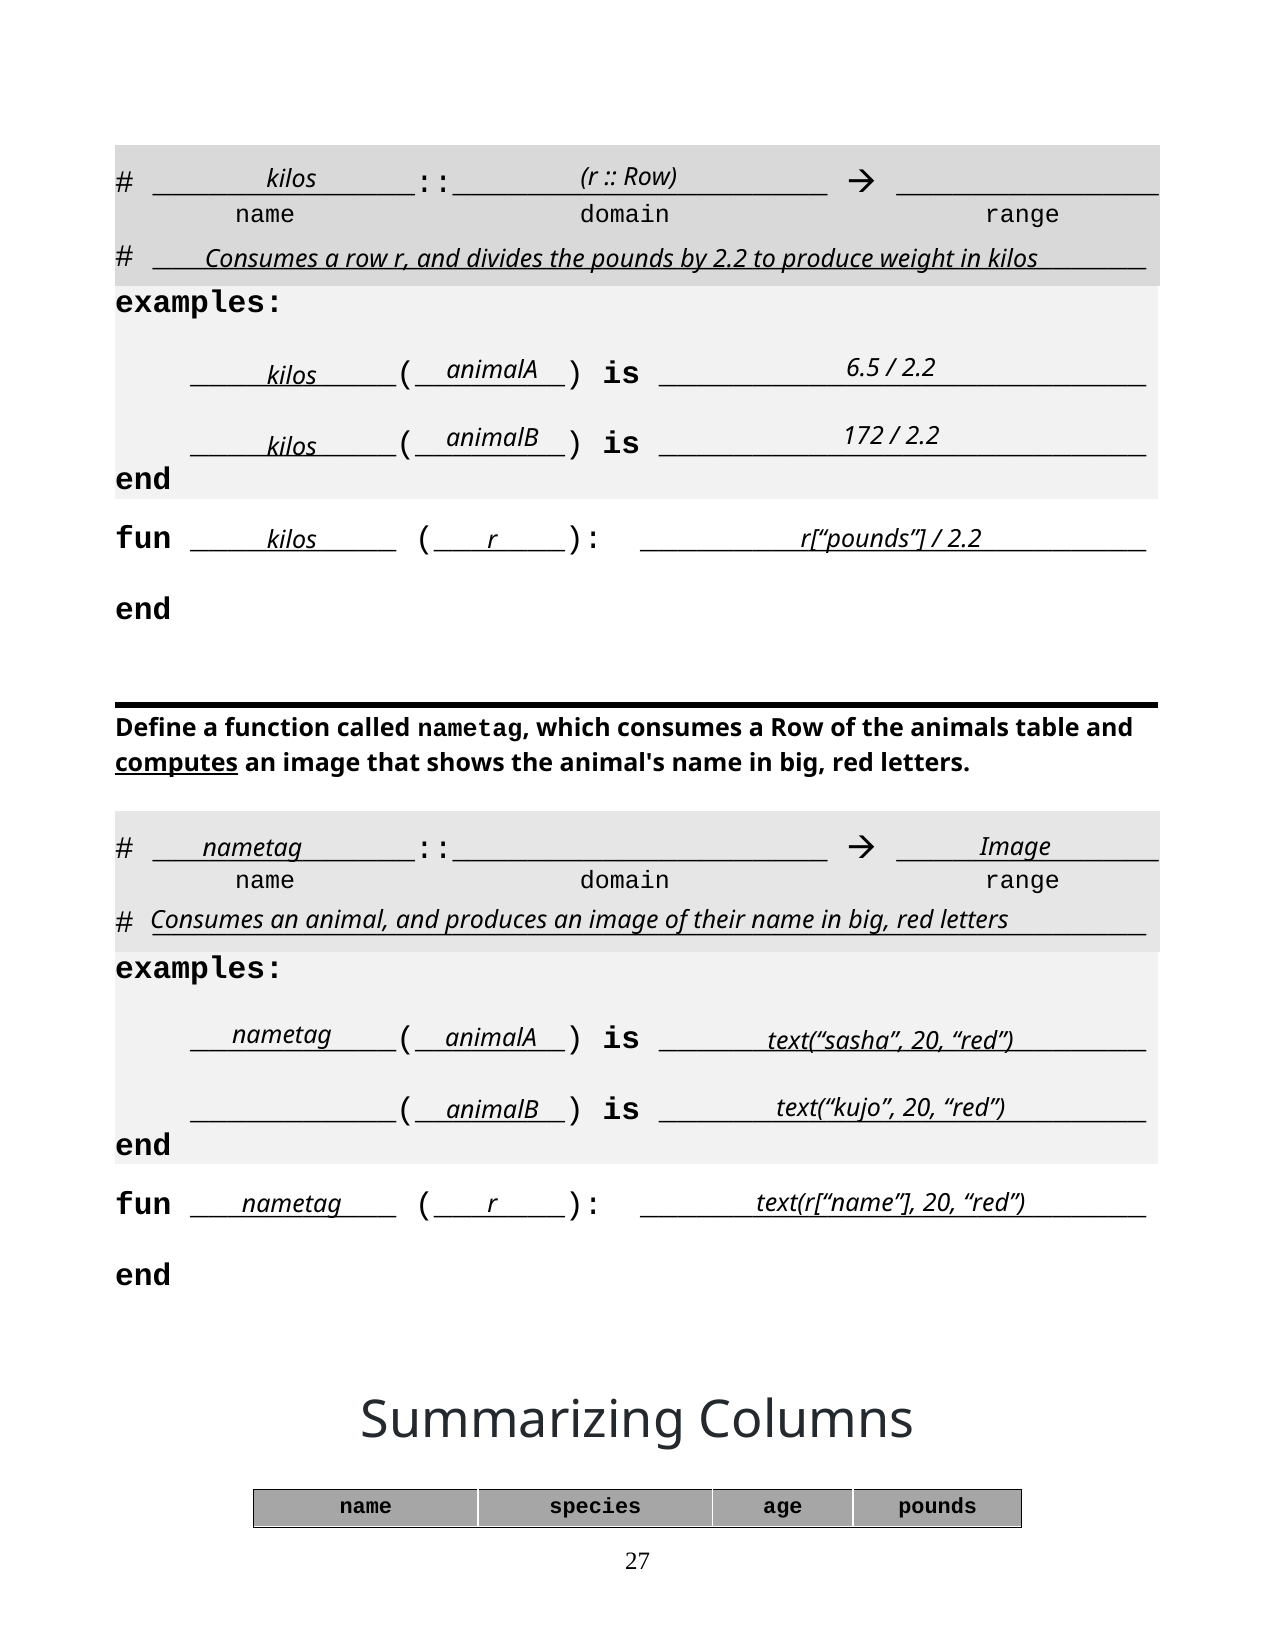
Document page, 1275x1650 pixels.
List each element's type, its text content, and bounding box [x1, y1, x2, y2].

table_header age [713, 1490, 852, 1526]
table_cell examples: ___________(________) is __________________________ ___________(________) is __________________________ end [115, 286, 1158, 499]
table_header # ______________::____________________ ______________ name domain range # _____________________________________________________ [115, 145, 1160, 286]
table_header name [254, 1490, 477, 1526]
table_cell Define a function called nametag, which consumes a Row of the animals table and computes an image that shows the animal's name in big, red letters. [115, 708, 1158, 811]
table_cell fun ___________ (_______): ___________________________ end [115, 499, 1158, 702]
subtitle Summarizing Columns [112, 112, 1162, 1453]
table_header species [479, 1490, 712, 1526]
table_cell Define a function called nametag, which consumes a Row of the animals table and computes an image that shows the animal's name in big, red letters. [115, 1164, 1158, 1347]
table_header pounds [854, 1490, 1021, 1526]
